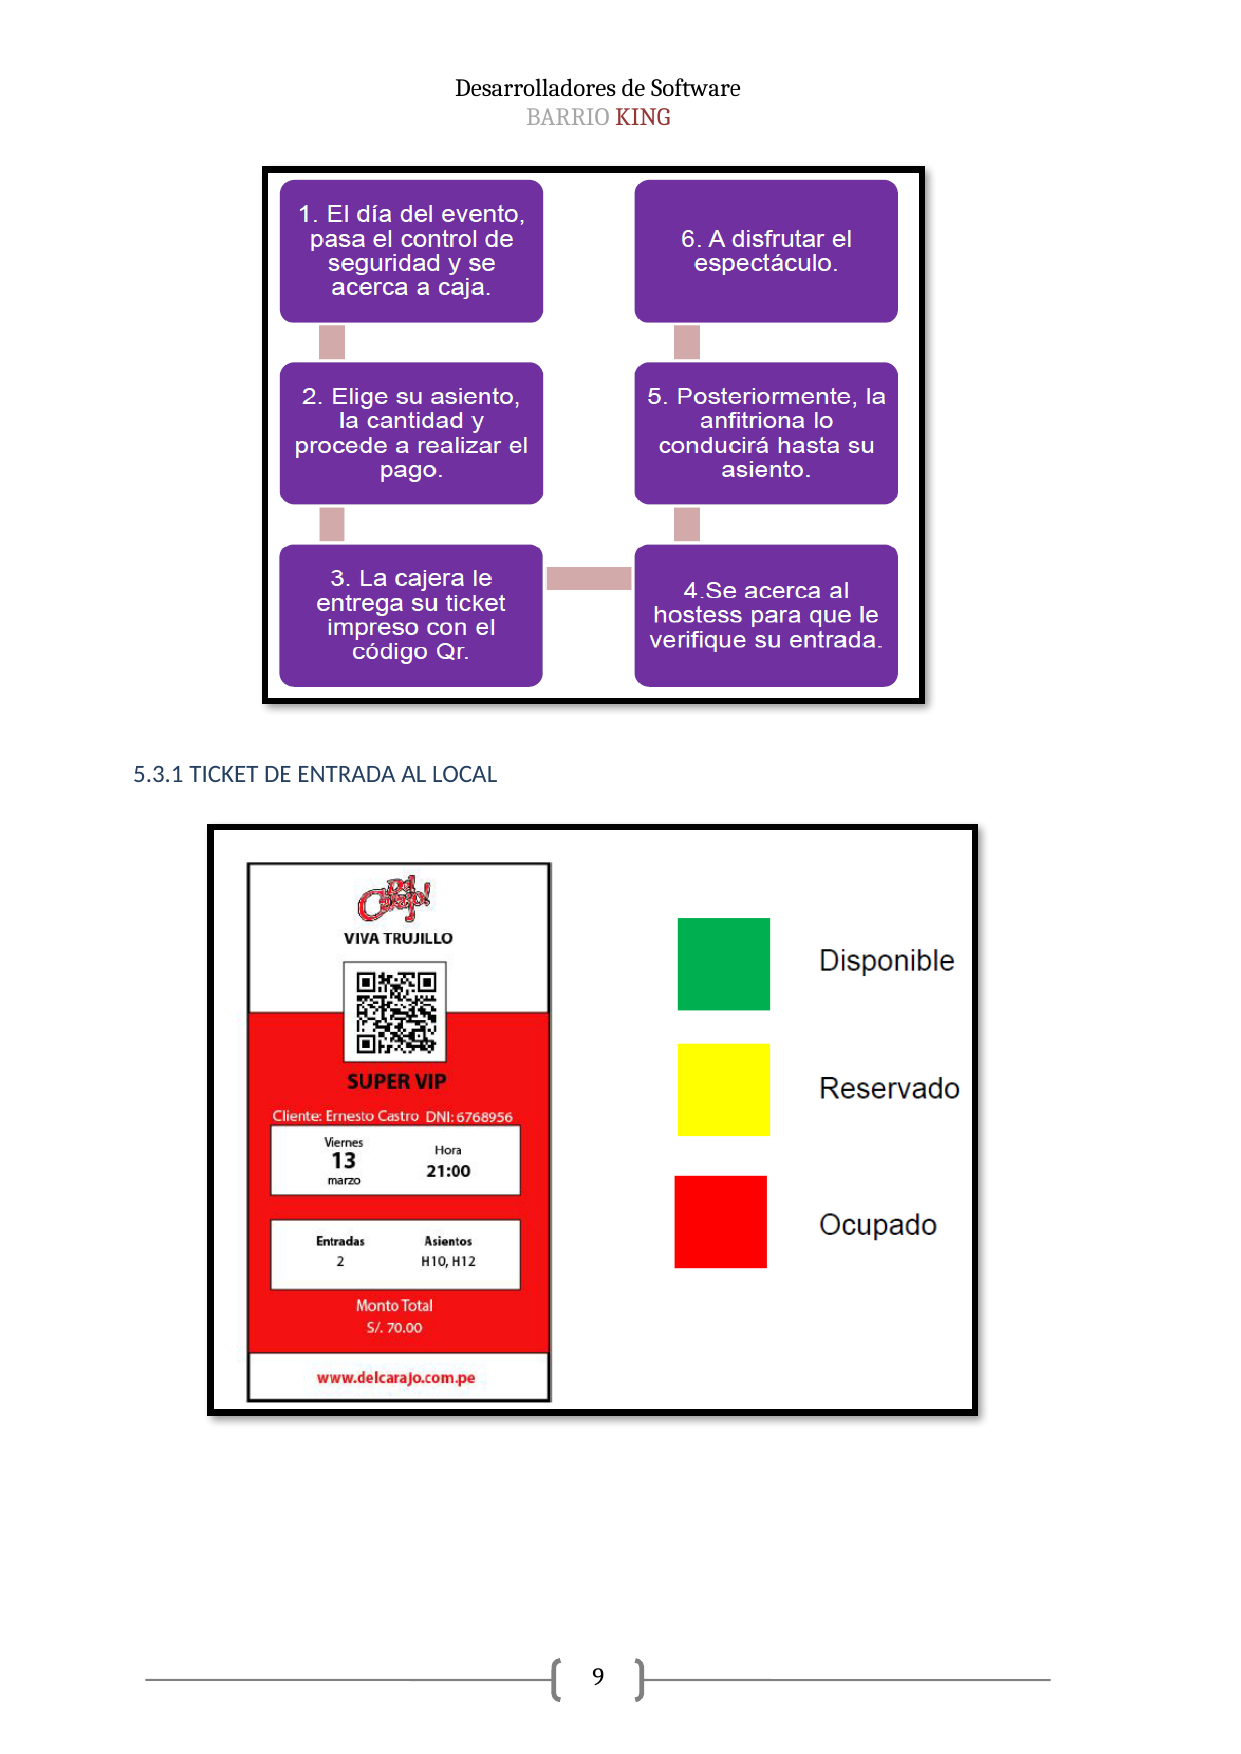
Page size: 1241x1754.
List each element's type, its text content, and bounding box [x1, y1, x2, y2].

picture [214, 830, 972, 1409]
picture [268, 173, 919, 698]
subtitle 5.3.1 TICKET DE ENTRADA AL LOCAL [133, 758, 1063, 789]
